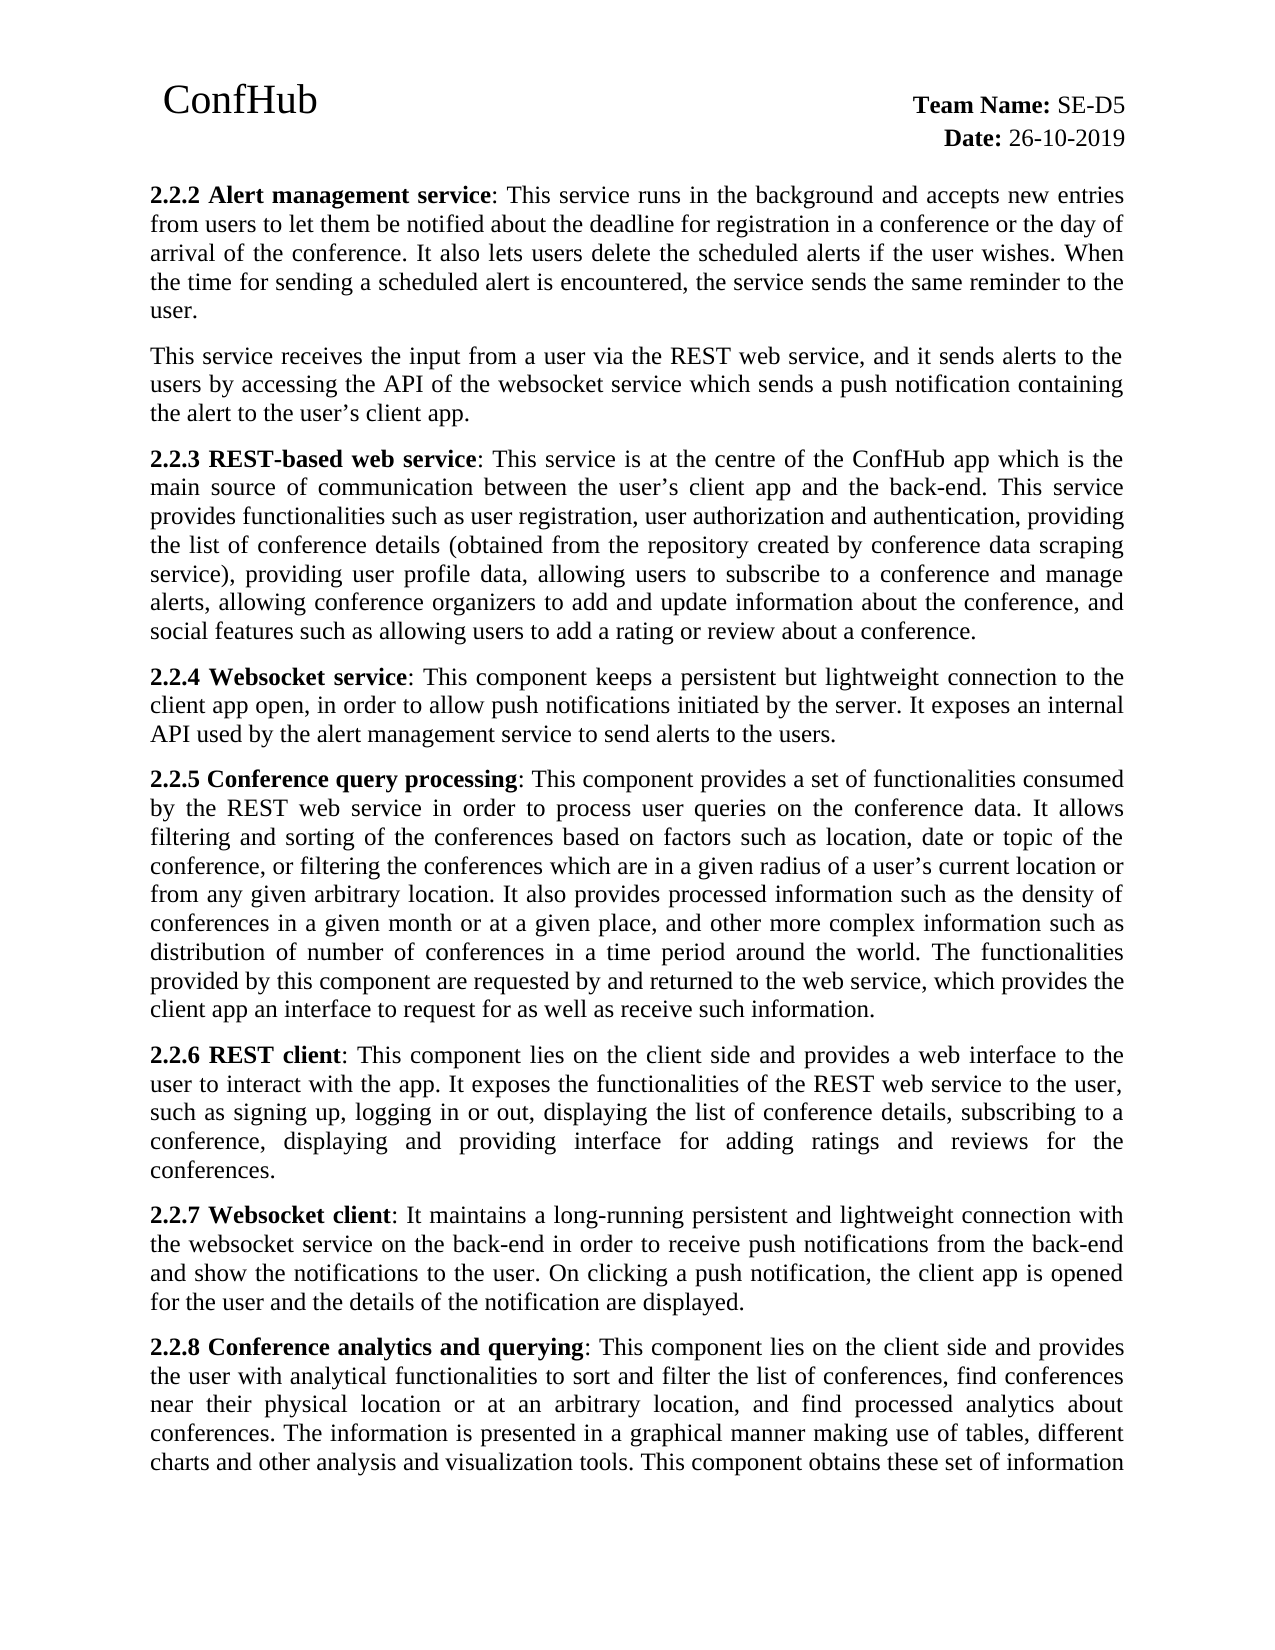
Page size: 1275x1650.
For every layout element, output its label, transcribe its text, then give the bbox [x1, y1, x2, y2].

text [150, 1332, 1125, 1476]
text 2.2.5 Conference query processing: This component provides a set of functionalities consumed by the REST web service in order to process user queries on the conference data. It allows filtering and sorting of the conferences based on factors such as location, date or topic of the conference, or filtering the conferences which are in a given radius of a user’s current location or from any given arbitrary location. It also provides processed information such as the density of conferences in a given month or at a given place, and other more complex information such as distribution of number of conferences in a time period around the world. The functionalities provided by this component are requested by and returned to the web service, which provides the client app an interface to request for as well as receive such information. [150, 764, 1125, 1023]
text 2.2.6 REST client: This component lies on the client side and provides a web interface to the user to interact with the app. It exposes the functionalities of the REST web service to the user, such as signing up, logging in or out, displaying the list of conference details, subscribing to a conference, displaying and providing interface for adding ratings and reviews for the conferences. [150, 1040, 1125, 1184]
text 2.2.3 REST-based web service: This service is at the centre of the ConfHub app which is the main source of communication between the user’s client app and the back-end. This service provides functionalities such as user registration, user authorization and authentication, providing the list of conference details (obtained from the repository created by conference data scraping service), providing user profile data, allowing users to subscribe to a conference and manage alerts, allowing conference organizers to add and update information about the conference, and social features such as allowing users to add a rating or review about a conference. [150, 444, 1125, 645]
text 2.2.2 Alert management service: This service runs in the background and accepts new entries from users to let them be notified about the deadline for registration in a conference or the day of arrival of the conference. It also lets users delete the scheduled alerts if the user wishes. When the time for sending a scheduled alert is encountered, the service sends the same reminder to the user. [150, 180, 1125, 324]
text 2.2.4 Websocket service: This component keeps a persistent but lightweight connection to the client app open, in order to allow push notifications initiated by the server. It exposes an internal API used by the alert management service to send alerts to the users. [150, 662, 1125, 748]
text This service receives the input from a user via the REST web service, and it sends alerts to the users by accessing the API of the websocket service which sends a push notification containing the alert to the user’s client app. [150, 341, 1125, 427]
text 2.2.7 Websocket client: It maintains a long-running persistent and lightweight connection with the websocket service on the back-end in order to receive push notifications from the back-end and show the notifications to the user. On clicking a push notification, the client app is opened for the user and the details of the notification are displayed. [150, 1200, 1125, 1315]
